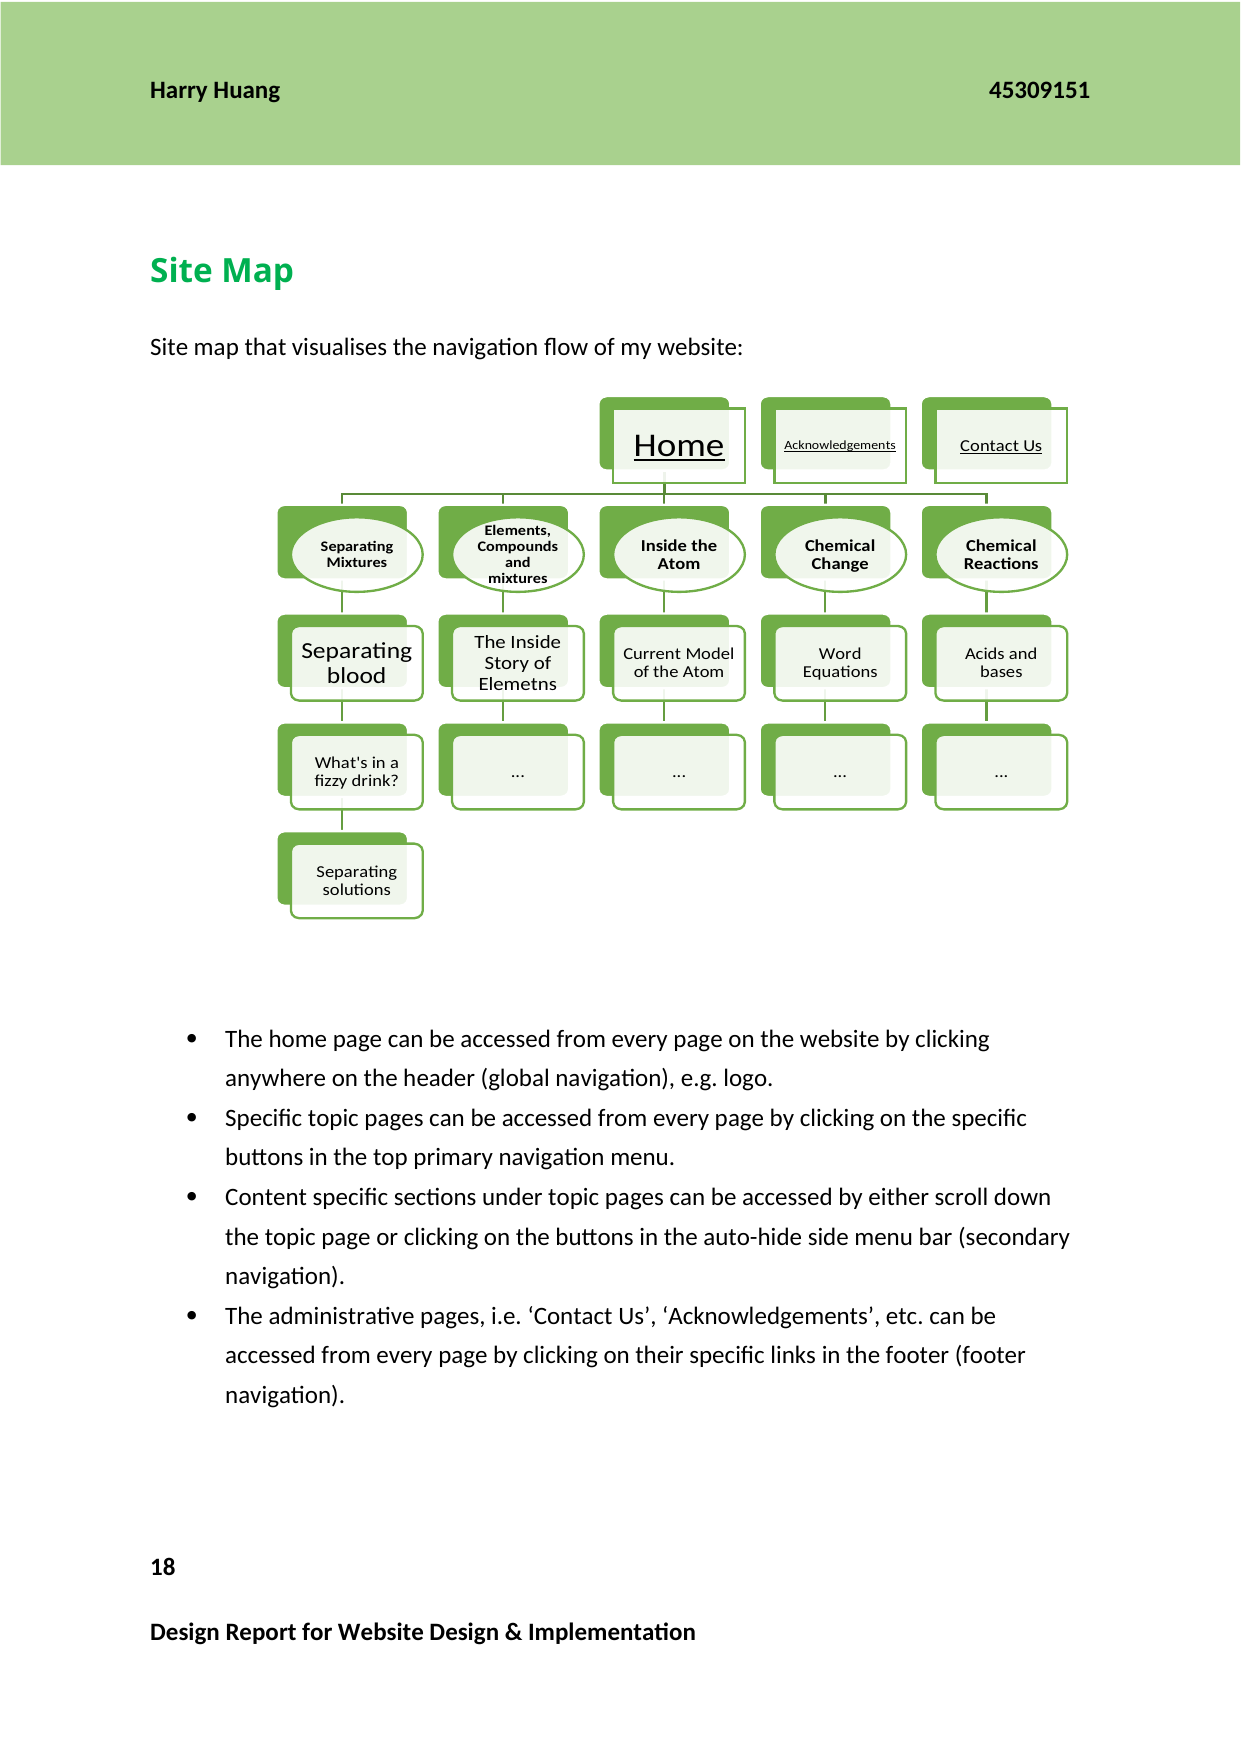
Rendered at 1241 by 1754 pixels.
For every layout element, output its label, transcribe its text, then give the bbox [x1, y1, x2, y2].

list Specific topic pages can be accessed from every page by clicking on the specific buttons in the top primary navigation menu. [187, 1102, 1090, 1172]
list The home page can be accessed from every page on the website by clicking anywhere on the header (global navigation), e.g. logo. [187, 1023, 1090, 1093]
list The administrative pages, i.e. ‘Contact Us’, ‘Acknowledgements’, etc. can be accessed from every page by clicking on their specific links in the footer (footer navigation). [187, 1300, 1090, 1409]
list Content specific sections under topic pages can be accessed by either scroll down the topic page or clicking on the buttons in the auto-hide side menu bar (secondary navigation). [187, 1181, 1090, 1291]
subtitle Site Map [150, 247, 1090, 293]
text Site map that visualises the navigation flow of my website: [150, 331, 1090, 362]
